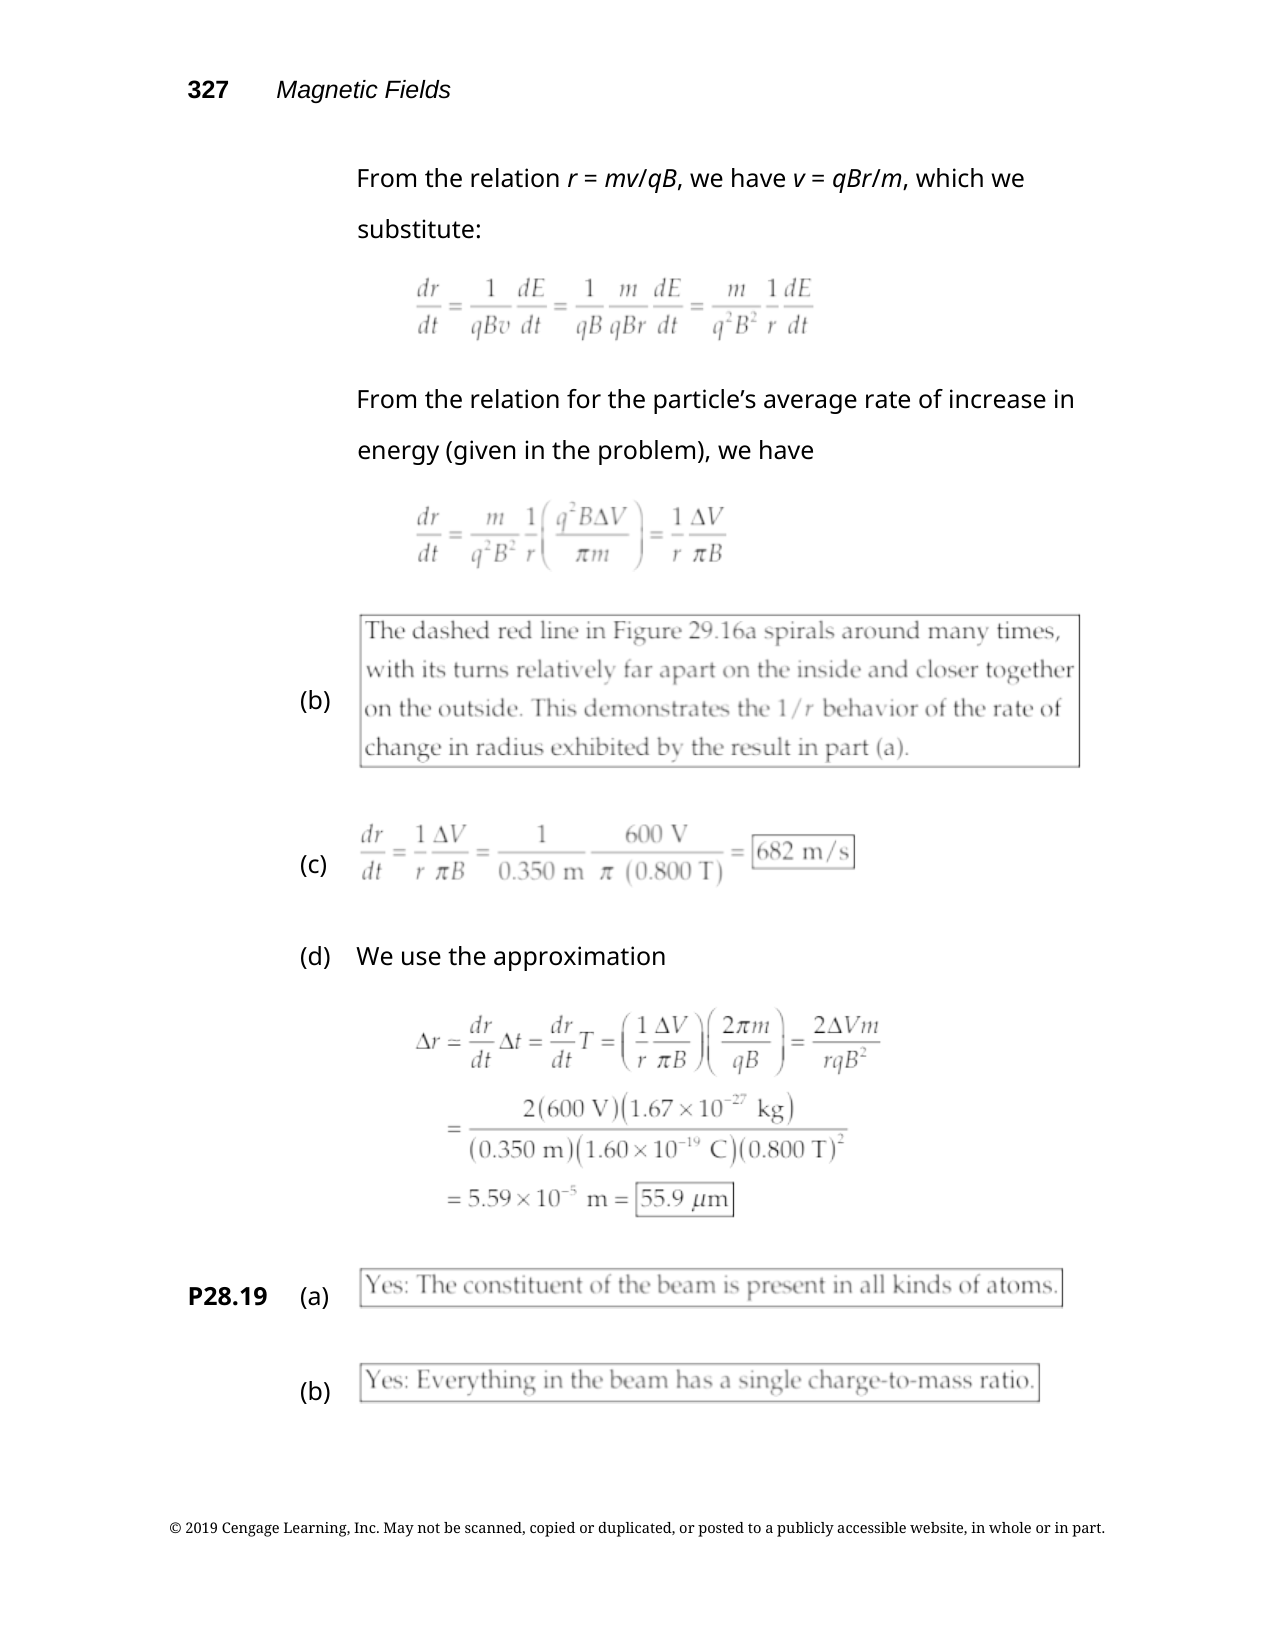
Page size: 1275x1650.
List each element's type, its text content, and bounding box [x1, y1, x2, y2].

text P28.19 (a) [187, 1263, 1087, 1329]
text (d) We use the approximation [187, 939, 1087, 973]
text (b) [187, 611, 1087, 789]
text (b) [187, 1358, 1087, 1424]
text From the relation r = mv/qB, we have v = qBr/m, which we substitute: [187, 160, 1087, 246]
text (c) [187, 819, 1087, 909]
text From the relation for the particle’s average rate of increase in energy (given in the problem), we have [187, 382, 1087, 467]
